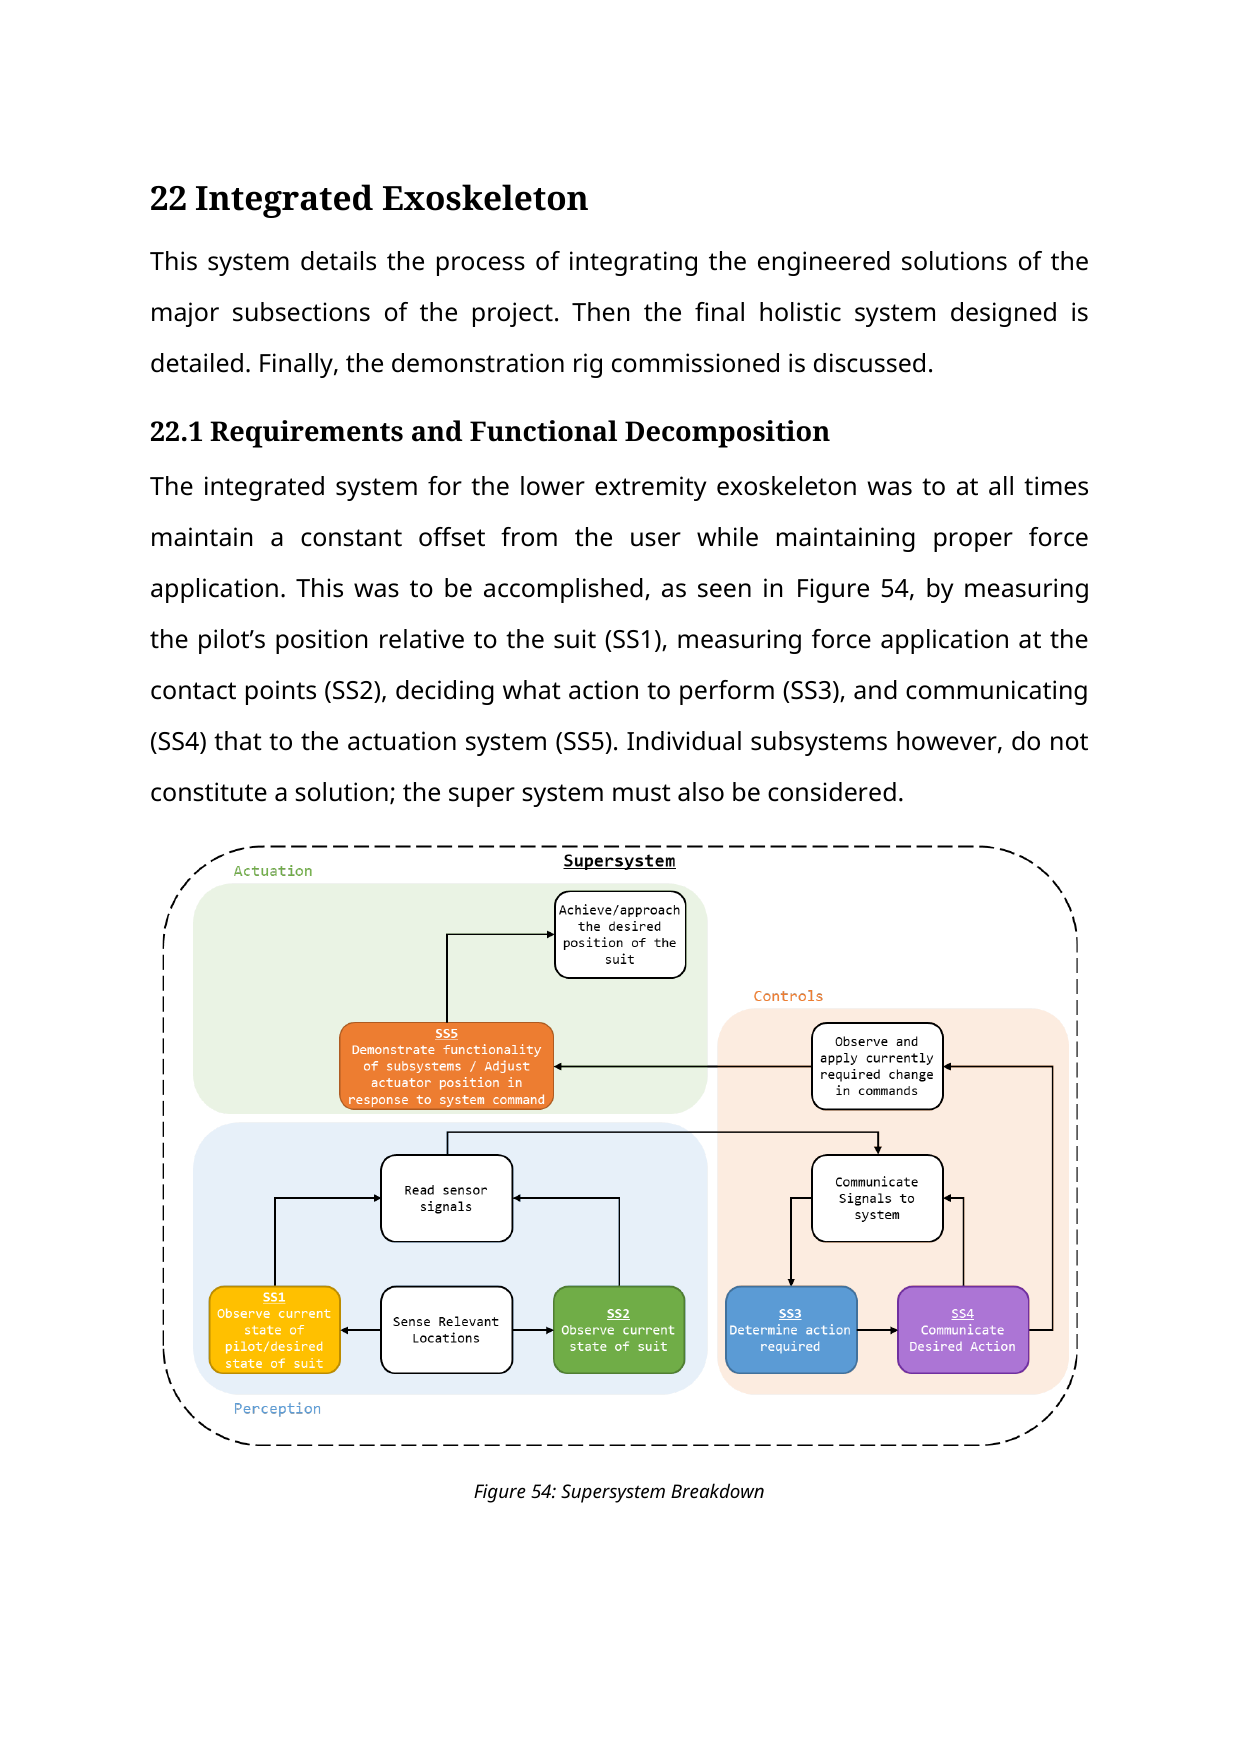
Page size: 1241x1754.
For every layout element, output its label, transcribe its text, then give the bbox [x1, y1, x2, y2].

text Figure 54: Supersystem Breakdown [150, 1479, 1090, 1504]
picture [162, 842, 1078, 1446]
subtitle Integrated Exoskeleton [150, 175, 1090, 220]
text This system details the process of integrating the engineered solutions of the major subsections of the project. Then the final holistic system designed is detailed. Finally, the demonstration rig commissioned is discussed. [150, 243, 1090, 379]
text The integrated system for the lower extremity exoskeleton was to at all times maintain a constant offset from the user while maintaining proper force application. This was to be accomplished, as seen in Figure 54, by measuring the pilot’s position relative to the suit (SS1), measuring force application at the contact points (SS2), deciding what action to perform (SS3), and communicating (SS4) that to the actuation system (SS5). Individual subsystems however, do not constitute a solution; the super system must also be considered. [150, 468, 1090, 808]
subtitle Requirements and Functional Decomposition [150, 413, 1090, 450]
